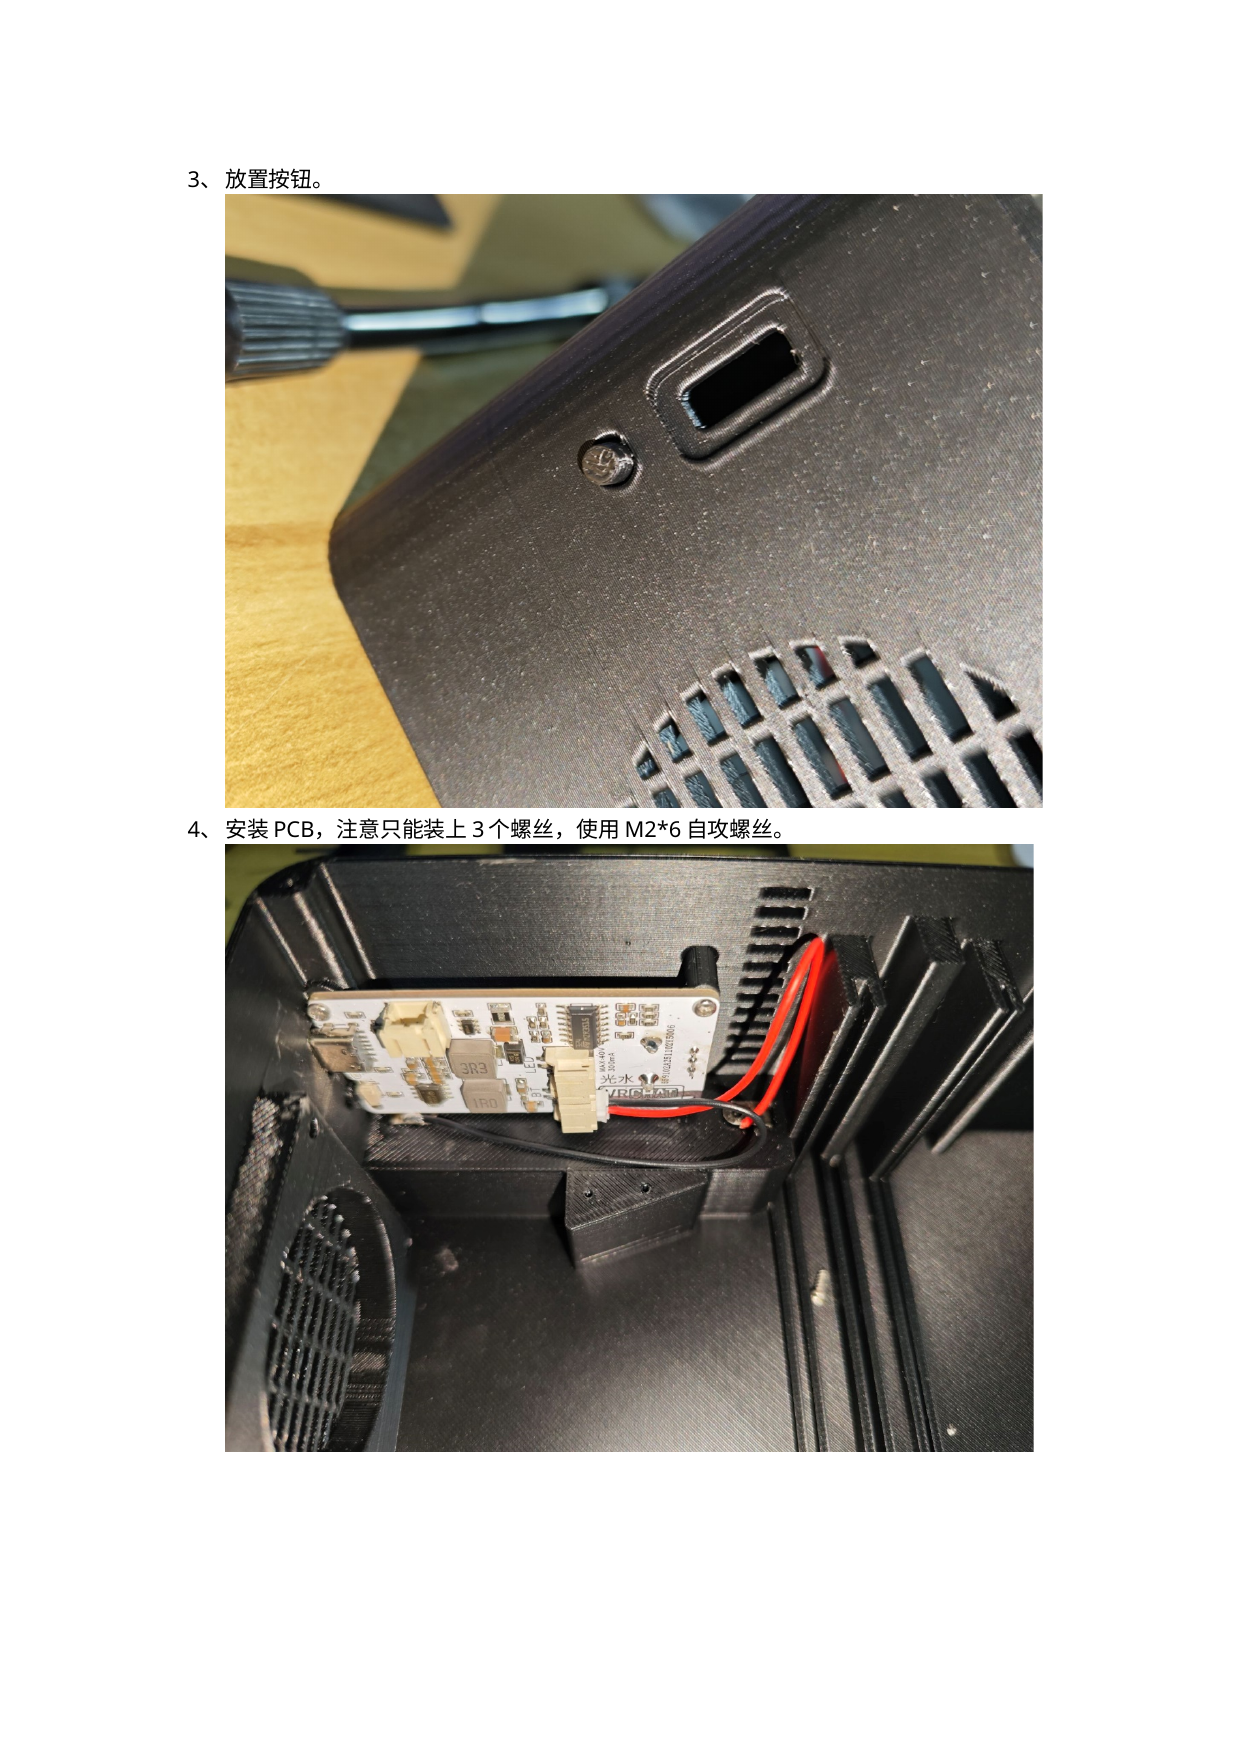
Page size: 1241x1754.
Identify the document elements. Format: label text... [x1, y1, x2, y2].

list 放置按钮。 [187, 162, 1053, 194]
list 安装PCB，注意只能装上3个螺丝，使用M2*6自攻螺丝。 [187, 812, 1053, 844]
picture [225, 194, 1043, 808]
picture [225, 844, 1034, 1452]
